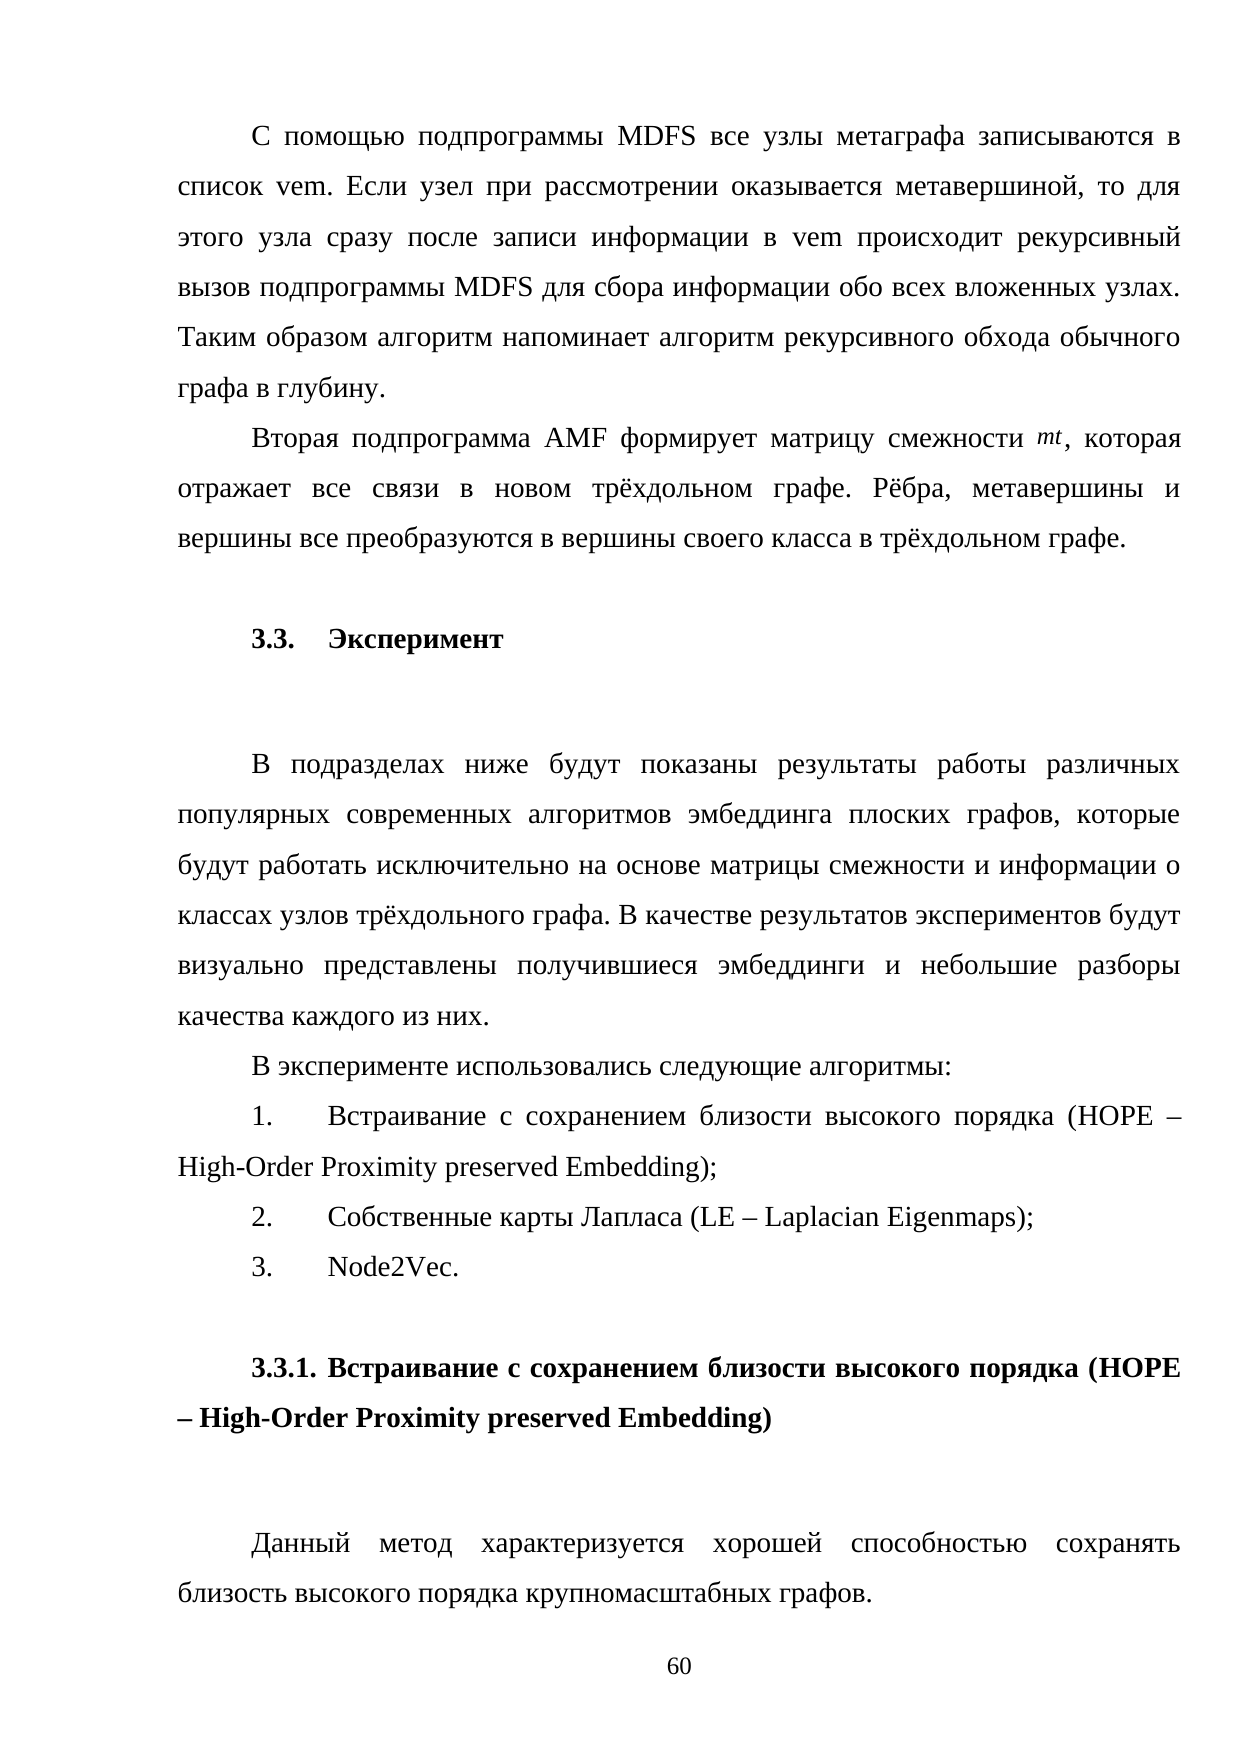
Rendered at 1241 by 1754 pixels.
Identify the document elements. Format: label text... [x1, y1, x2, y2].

list Node2Vec. [177, 1249, 1181, 1283]
text Данный метод характеризуется хорошей способностью сохранять близость высокого порядка крупномасштабных графов. [177, 1525, 1181, 1609]
subtitle Встраивание с сохранением близости высокого порядка (HOPE – High-Order Proximity preserved Embedding) [177, 1350, 1181, 1433]
list Встраивание с сохранением близости высокого порядка (HOPE – High-Order Proximity preserved Embedding); [177, 1098, 1181, 1182]
subtitle Эксперимент [177, 621, 1181, 654]
text Вторая подпрограмма AMF формирует матрицу смежности , которая отражает все связи в новом трёхдольном графе. Рёбра, метавершины и вершины все преобразуются в вершины своего класса в трёхдольном графе. [177, 420, 1181, 554]
text В эксперименте использовались следующие алгоритмы: [177, 1048, 1181, 1082]
list Собственные карты Лапласа (LE – Laplacian Eigenmaps); [177, 1199, 1181, 1233]
text В подразделах ниже будут показаны результаты работы различных популярных современных алгоритмов эмбеддинга плоских графов, которые будут работать исключительно на основе матрицы смежности и информации о классах узлов трёхдольного графа. В качестве результатов экспериментов будут визуально представлены получившиеся эмбеддинги и небольшие разборы качества каждого из них. [177, 746, 1181, 1031]
text C помощью подпрограммы MDFS все узлы метаграфа записываются в список vem. Если узел при рассмотрении оказывается метавершиной, то для этого узла сразу после записи информации в vem происходит рекурсивный вызов подпрограммы MDFS для сбора информации обо всех вложенных узлах. Таким образом алгоритм напоминает алгоритм рекурсивного обхода обычного графа в глубину. [177, 118, 1181, 403]
